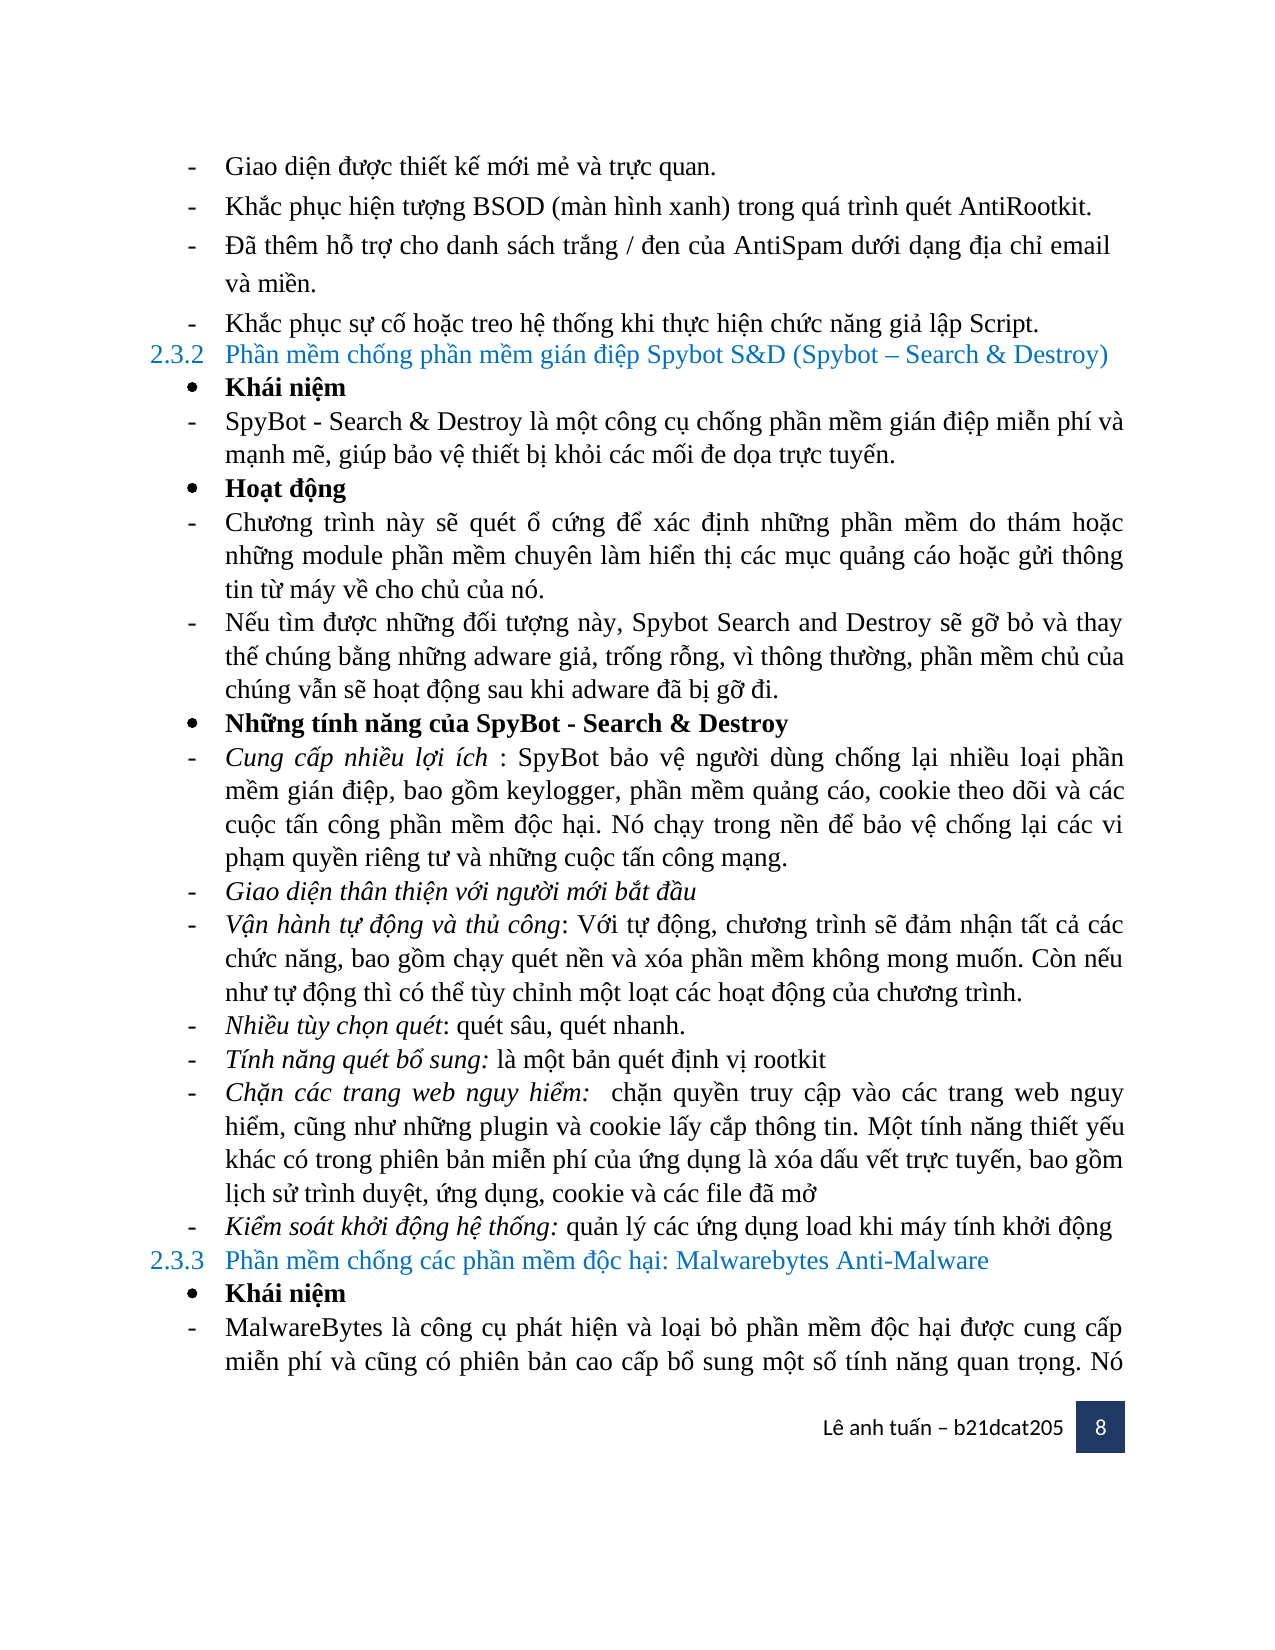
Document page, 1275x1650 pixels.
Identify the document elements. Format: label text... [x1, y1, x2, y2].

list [187, 1311, 1125, 1376]
list Chặn các trang web nguy hiểm: chặn quyền truy cập vào các trang web nguy hiểm, cũng như những plugin và cookie lấy cắp thông tin. Một tính năng thiết yếu khác có trong phiên bản miễn phí của ứng dụng là xóa dấu vết trực tuyến, bao gồm lịch sử trình duyệt, ứng dụng, cookie và các file đã mở [187, 1076, 1125, 1208]
list Hoạt động [187, 472, 1125, 503]
list Tính năng quét bổ sung: là một bản quét định vị rootkit [187, 1043, 1125, 1074]
list Chương trình này sẽ quét ổ cứng để xác định những phần mềm do thám hoặc những module phần mềm chuyên làm hiển thị các mục quảng cáo hoặc gửi thông tin từ máy về cho chủ của nó. [187, 506, 1125, 604]
list Nhiều tùy chọn quét: quét sâu, quét nhanh. [187, 1009, 1125, 1040]
list Giao diện thân thiện với người mới bắt đầu [187, 875, 1125, 906]
list Đã thêm hỗ trợ cho danh sách trắng / đen của AntiSpam dưới dạng địa chỉ email và miền. [187, 229, 1111, 298]
list Giao diện được thiết kế mới mẻ và trực quan. [187, 150, 1125, 181]
list Vận hành tự động và thủ công: Với tự động, chương trình sẽ đảm nhận tất cả các chức năng, bao gồm chạy quét nền và xóa phần mềm không mong muốn. Còn nếu như tự động thì có thể tùy chỉnh một loạt các hoạt động của chương trình. [187, 909, 1125, 1007]
list Khắc phục hiện tượng BSOD (màn hình xanh) trong quá trình quét AntiRootkit. [187, 190, 1125, 221]
list SpyBot - Search & Destroy là một công cụ chống phần mềm gián điệp miễn phí và mạnh mẽ, giúp bảo vệ thiết bị khỏi các mối đe dọa trực tuyến. [187, 405, 1125, 470]
list Kiểm soát khởi động hệ thống: quản lý các ứng dụng load khi máy tính khởi động [187, 1211, 1125, 1242]
list Nếu tìm được những đối tượng này, Spybot Search and Destroy sẽ gỡ bỏ và thay thế chúng bằng những adware giả, trống rỗng, vì thông thường, phần mềm chủ của chúng vẫn sẽ hoạt động sau khi adware đã bị gỡ đi. [187, 607, 1125, 705]
list Những tính năng của SpyBot - Search & Destroy [187, 707, 1125, 738]
list Khái niệm [187, 371, 1125, 403]
list Phần mềm chống phần mềm gián điệp Spybot S&D (Spybot – Search & Destroy) [150, 338, 1125, 369]
list Khái niệm [187, 1278, 1125, 1309]
list Khắc phục sự cố hoặc treo hệ thống khi thực hiện chức năng giả lập Script. [187, 307, 1125, 338]
list Cung cấp nhiều lợi ích : SpyBot bảo vệ người dùng chống lại nhiều loại phần mềm gián điệp, bao gồm keylogger, phần mềm quảng cáo, cookie theo dõi và các cuộc tấn công phần mềm độc hại. Nó chạy trong nền để bảo vệ chống lại các vi phạm quyền riêng tư và những cuộc tấn công mạng. [187, 741, 1125, 873]
list Phần mềm chống các phần mềm độc hại: Malwarebytes Anti-Malware [150, 1244, 1125, 1275]
